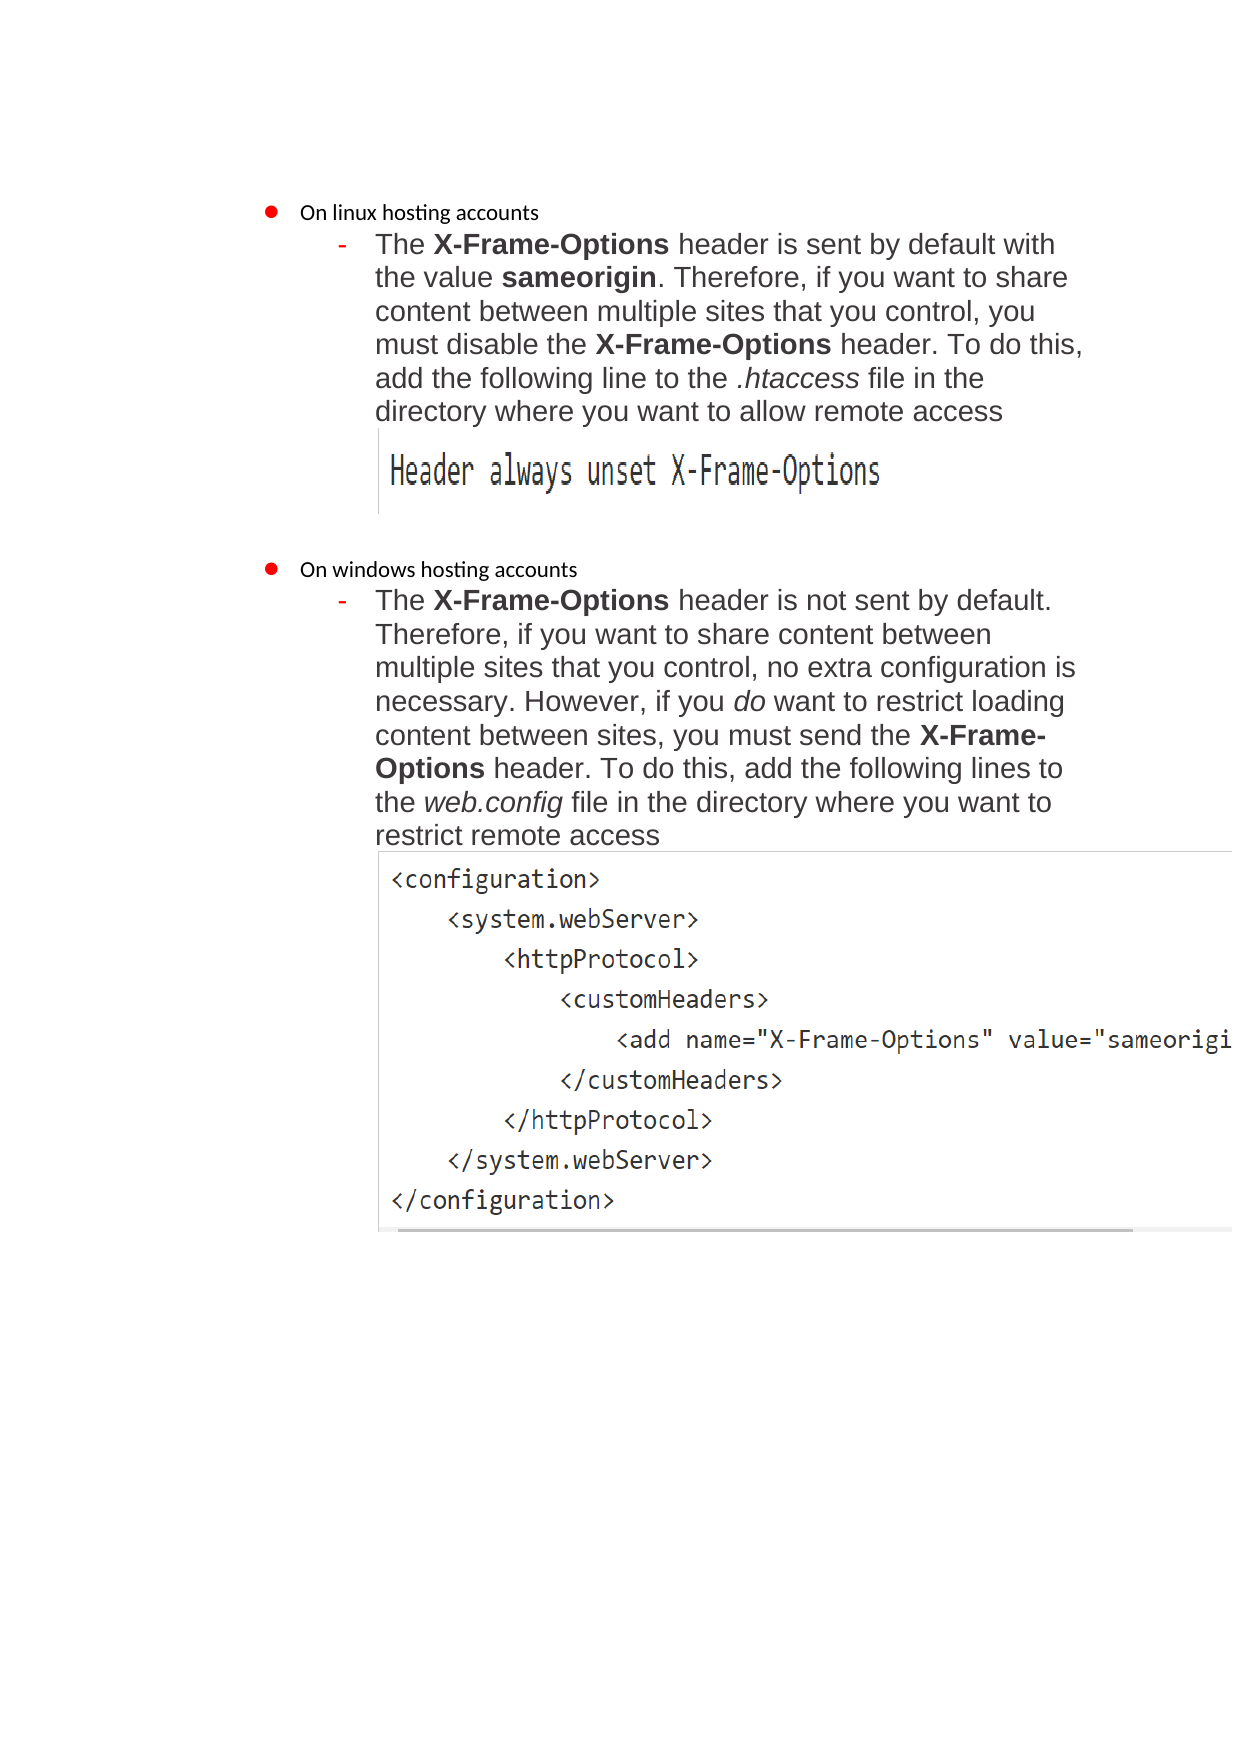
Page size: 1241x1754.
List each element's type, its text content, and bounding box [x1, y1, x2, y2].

picture [375, 428, 1231, 514]
list The X-Frame-Options header is not sent by default. Therefore, if you want to share content between multiple sites that you control, no extra configuration is necessary. However, if you do want to restrict loading content between sites, you must send the X-Frame-Options header. To do this, add the following lines to the web.config file in the directory where you want to restrict remote access [337, 583, 1090, 852]
list The X-Frame-Options header is sent by default with the value sameorigin. Therefore, if you want to share content between multiple sites that you control, you must disable the X-Frame-Options header. To do this, add the following line to the .htaccess file in the directory where you want to allow remote access [337, 227, 1090, 428]
picture [375, 851, 1232, 1232]
